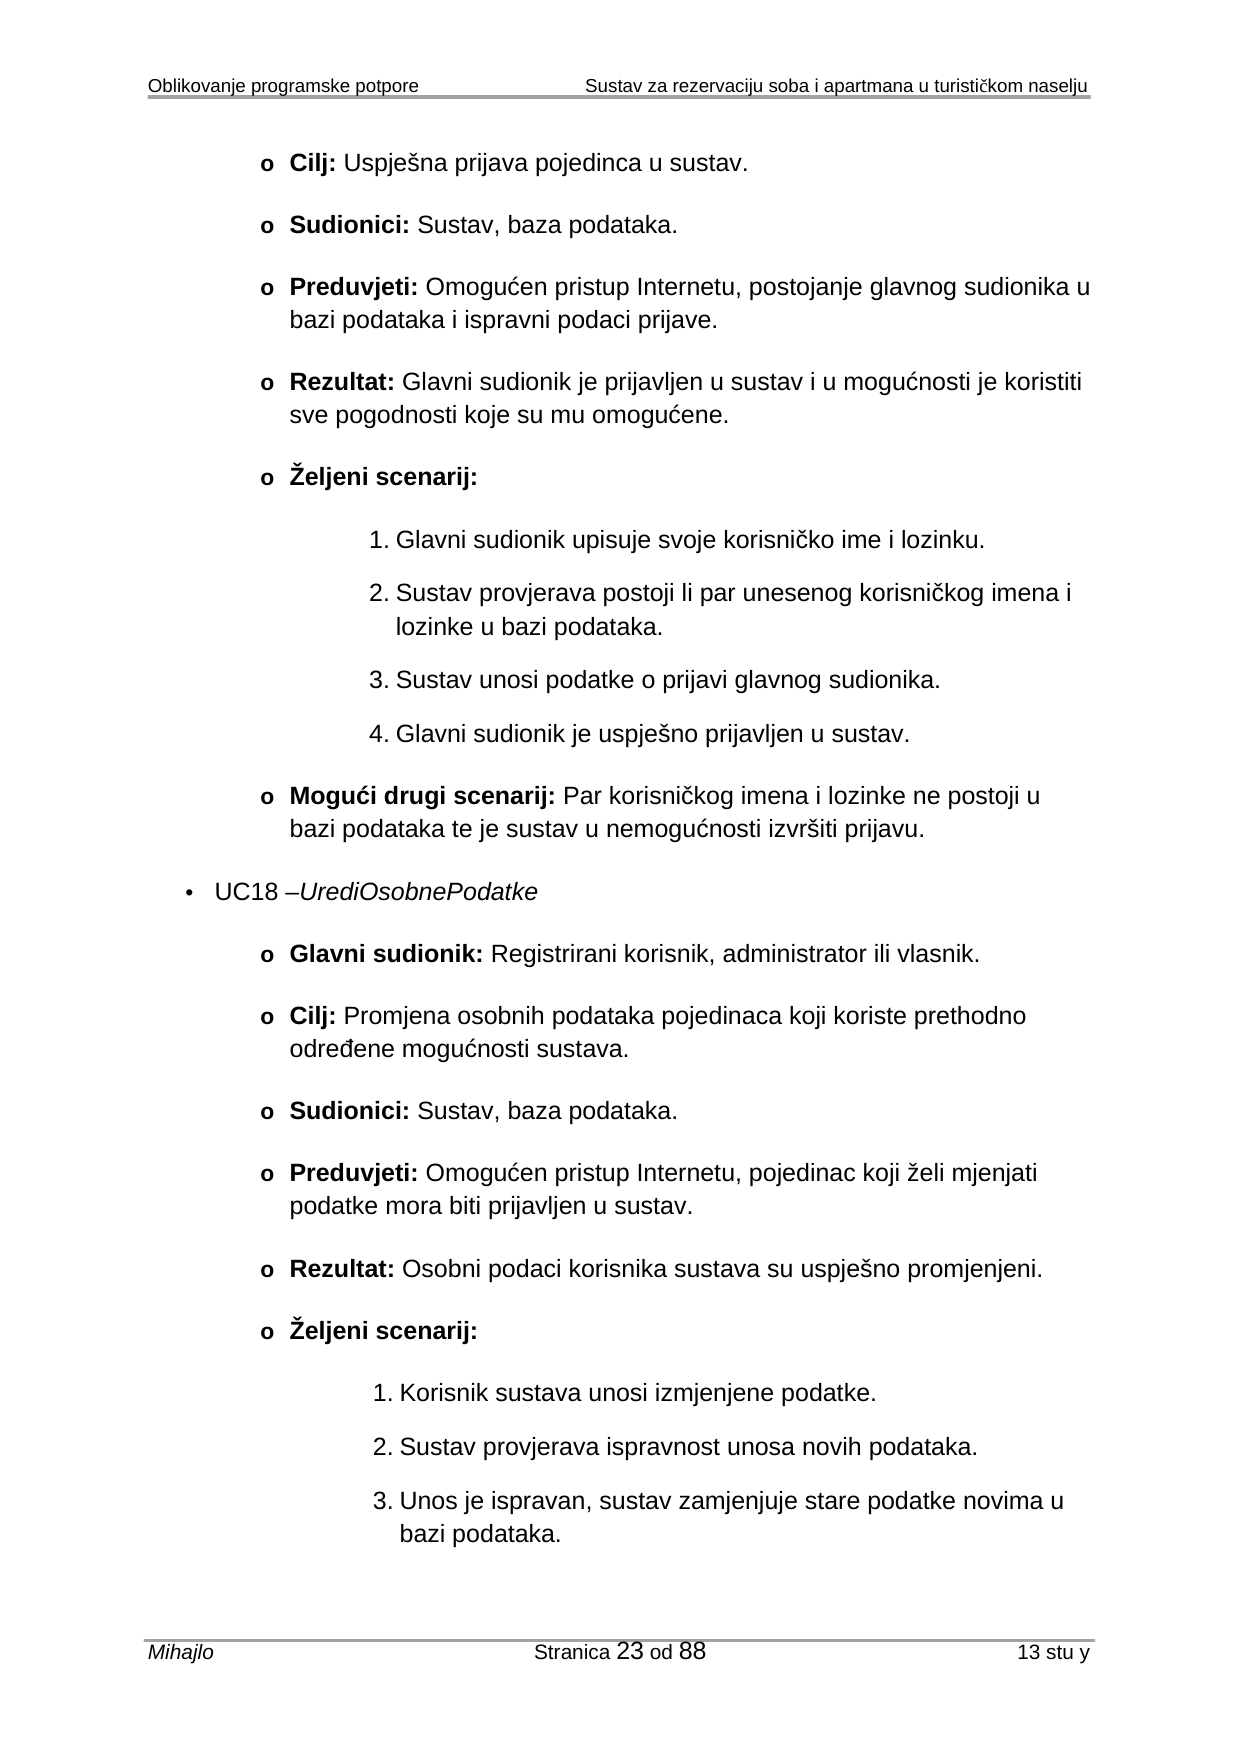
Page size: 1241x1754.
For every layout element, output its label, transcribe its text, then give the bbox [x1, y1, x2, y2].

list Rezultat: Glavni sudionik je prijavljen u sustav i u mogućnosti je koristiti sve pogodnosti koje su mu omogućene. [260, 367, 1093, 429]
list Preduvjeti: Omogućen pristup Internetu, pojedinac koji želi mjenjati podatke mora biti prijavljen u sustav. [260, 1158, 1093, 1220]
list Sustav unosi podatke o prijavi glavnog sudionika. [369, 665, 1093, 694]
list Sudionici: Sustav, baza podataka. [260, 1096, 1093, 1125]
list Željeni scenarij: [260, 462, 1093, 491]
list Željeni scenarij: [260, 1316, 1093, 1344]
list Glavni sudionik: Registrirani korisnik, administrator ili vlasnik. [260, 939, 1093, 967]
list Cilj: Uspješna prijava pojedinca u sustav. [260, 148, 1093, 176]
list Sustav provjerava ispravnost unosa novih podataka. [373, 1432, 1093, 1461]
list Preduvjeti: Omogućen pristup Internetu, postojanje glavnog sudionika u bazi podataka i ispravni podaci prijave. [260, 272, 1093, 334]
list Sustav provjerava postoji li par unesenog korisničkog imena i lozinke u bazi podataka. [369, 578, 1093, 640]
list Mogući drugi scenarij: Par korisničkog imena i lozinke ne postoji u bazi podataka te je sustav u nemogućnosti izvršiti prijavu. [260, 781, 1093, 843]
picture [147, 95, 1092, 99]
list Rezultat: Osobni podaci korisnika sustava su uspješno promjenjeni. [260, 1253, 1093, 1282]
list Glavni sudionik upisuje svoje korisničko ime i lozinku. [369, 524, 1093, 553]
list Unos je ispravan, sustav zamjenjuje stare podatke novima u bazi podataka. [373, 1486, 1093, 1547]
list Sudionici: Sustav, baza podataka. [260, 210, 1093, 238]
list UC18 –UrediOsobnePodatke [185, 877, 1093, 905]
list Glavni sudionik je uspješno prijavljen u sustav. [369, 719, 1093, 748]
list Cilj: Promjena osobnih podataka pojedinaca koji koriste prethodno određene mogućnosti sustava. [260, 1001, 1093, 1063]
list Korisnik sustava unosi izmjenjene podatke. [373, 1378, 1093, 1407]
